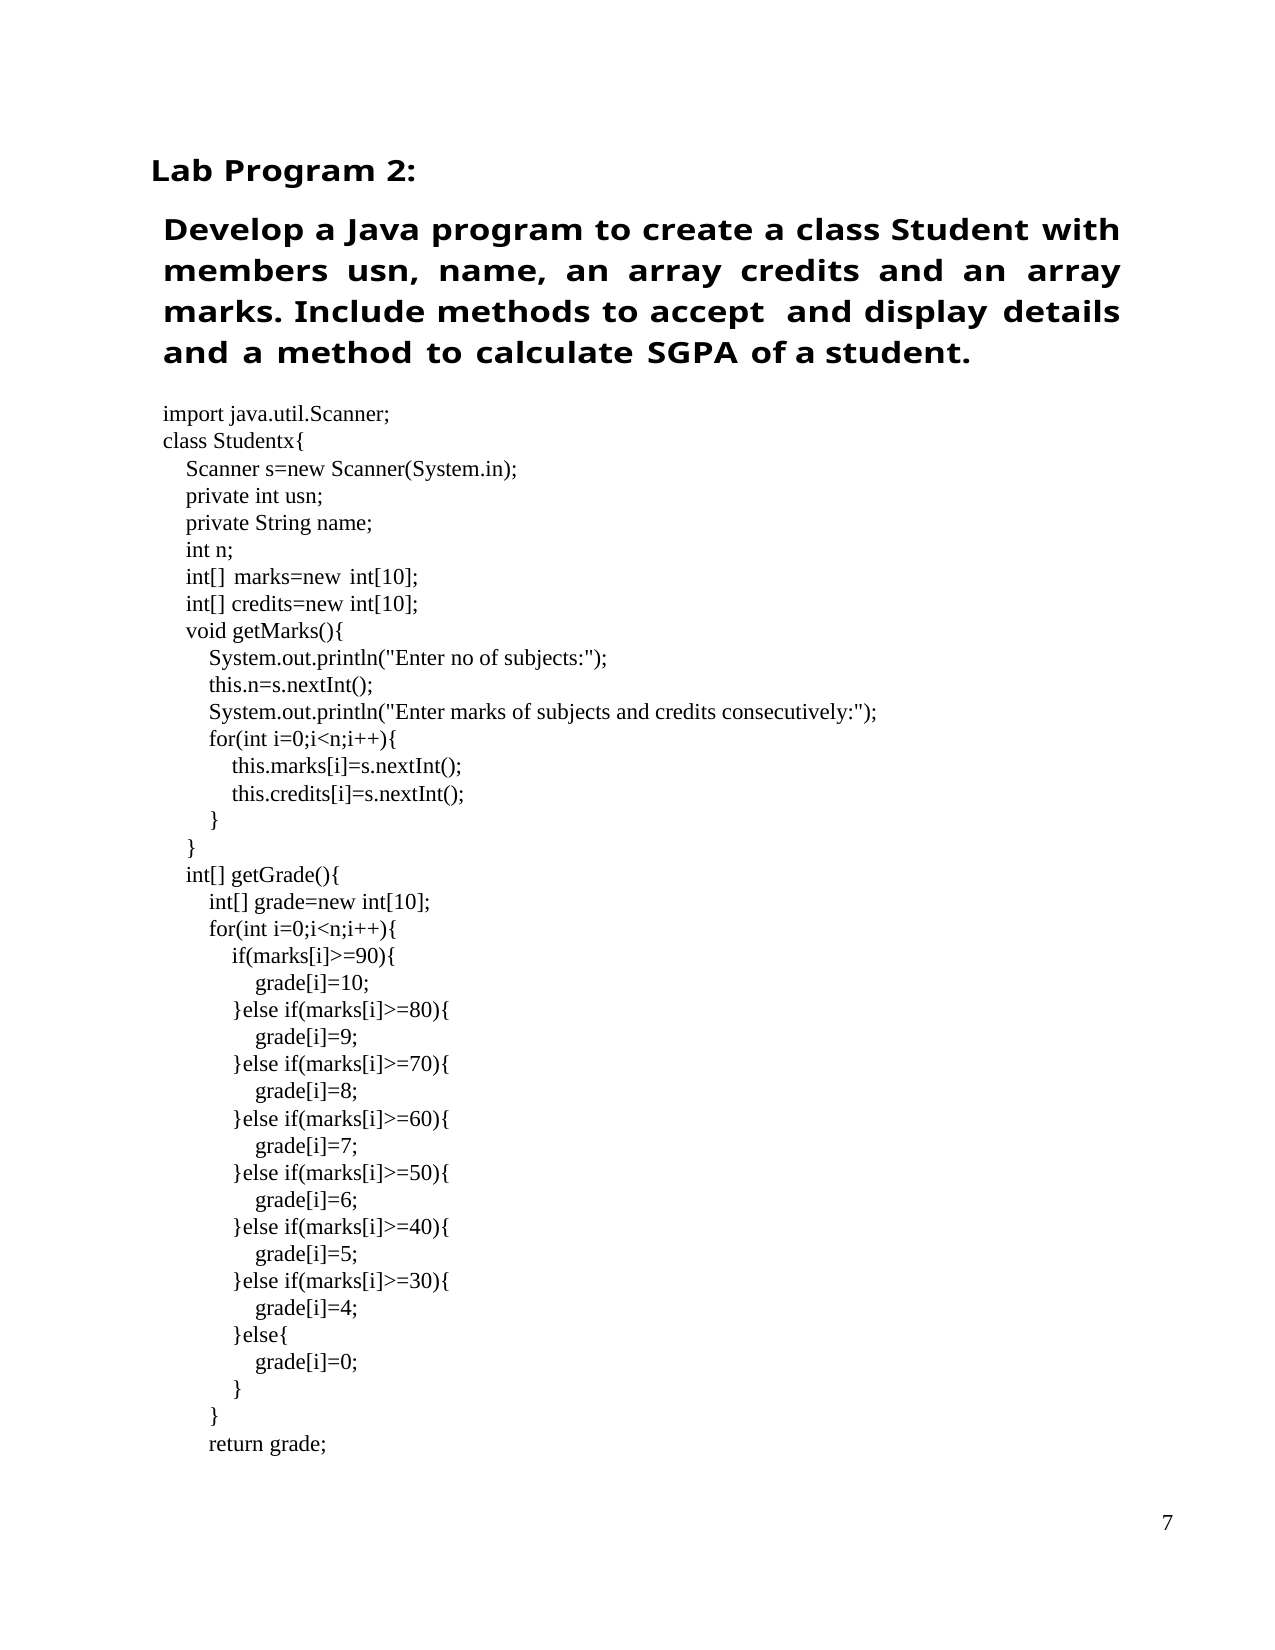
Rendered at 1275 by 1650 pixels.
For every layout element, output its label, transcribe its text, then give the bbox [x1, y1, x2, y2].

text import java.util.Scanner; class Studentx{ [163, 400, 391, 454]
text int[] marks=new int[10]; int[] credits=new int[10]; void getMarks(){ [186, 563, 419, 643]
text int[] getGrade(){ [186, 861, 1173, 887]
text Develop a Java program to create a class Student with members usn, name, an array credits and an array marks. Include methods to accept and display details and a method to calculate SGPA of a student. [163, 209, 1121, 372]
text System.out.println("Enter marks of subjects and credits consecutively:"); for(int i=0;i<n;i++){ [209, 698, 880, 752]
text } [209, 1403, 1173, 1429]
text } [186, 833, 1173, 860]
text grade[i]=0; [255, 1348, 1173, 1374]
text return grade; [209, 1430, 1173, 1456]
text if(marks[i]>=90){ grade[i]=10; [232, 942, 399, 996]
text }else if(marks[i]>=80){ grade[i]=9; [232, 996, 451, 1050]
text this.marks[i]=s.nextInt(); this.credits[i]=s.nextInt(); [232, 753, 584, 806]
text }else if(marks[i]>=50){ grade[i]=6; [232, 1159, 451, 1212]
text }else if(marks[i]>=40){ grade[i]=5; [232, 1213, 451, 1266]
text System.out.println("Enter no of subjects:"); this.n=s.nextInt(); [209, 644, 608, 698]
text Scanner s=new Scanner(System.in); private int usn; [186, 455, 518, 508]
text private String name; int n; [186, 509, 374, 562]
text }else{ [232, 1321, 1173, 1348]
text }else if(marks[i]>=60){ grade[i]=7; [232, 1105, 451, 1158]
text } [209, 807, 1173, 833]
text int[] grade=new int[10]; for(int i=0;i<n;i++){ [209, 888, 431, 941]
text 7 [129, 1509, 1173, 1535]
text }else if(marks[i]>=30){ grade[i]=4; [232, 1267, 451, 1321]
subtitle Lab Program 2: [150, 150, 1173, 190]
text }else if(marks[i]>=70){ grade[i]=8; [232, 1051, 451, 1104]
text } [232, 1375, 1173, 1402]
